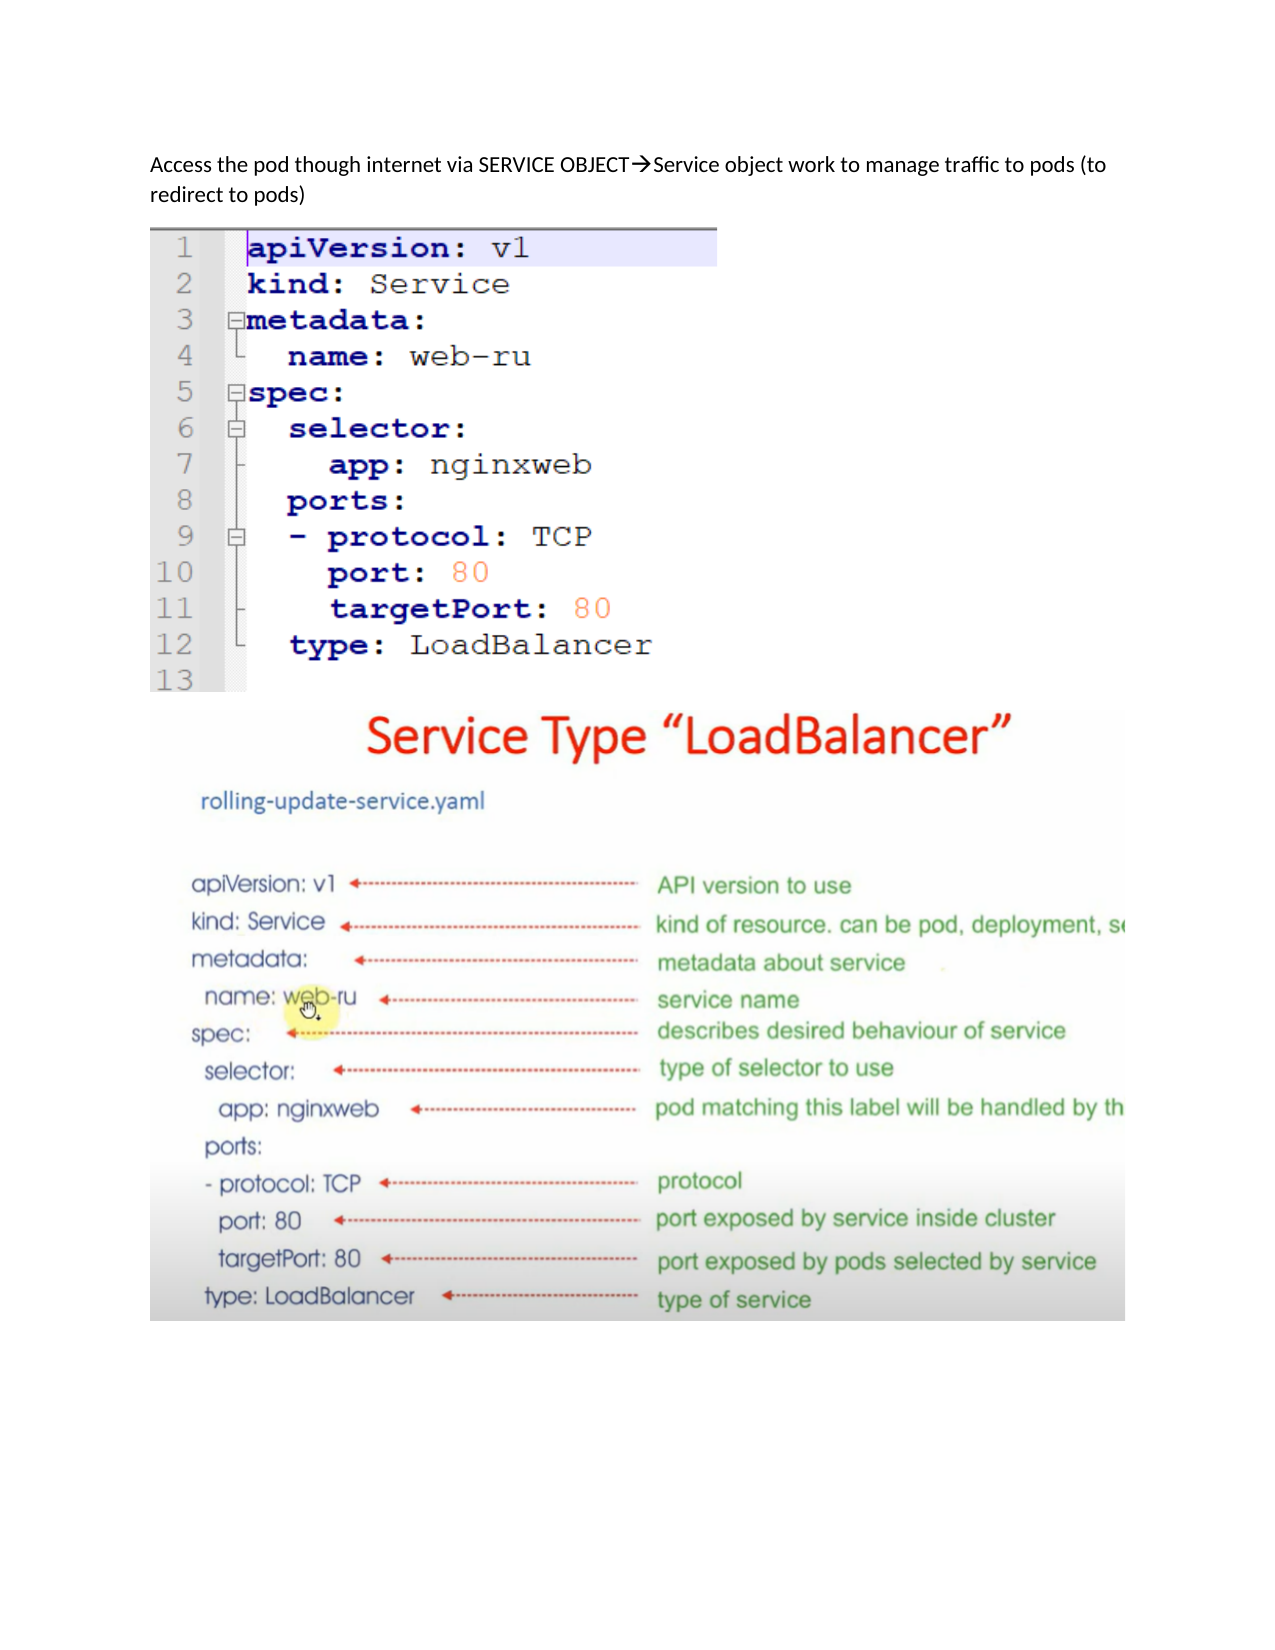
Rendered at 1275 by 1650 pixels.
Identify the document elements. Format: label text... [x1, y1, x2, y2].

text Access the pod though internet via SERVICE OBJECTService object work to manage traffic to pods (to redirect to pods) [150, 150, 1125, 208]
picture [150, 227, 718, 692]
picture [150, 710, 1125, 1321]
